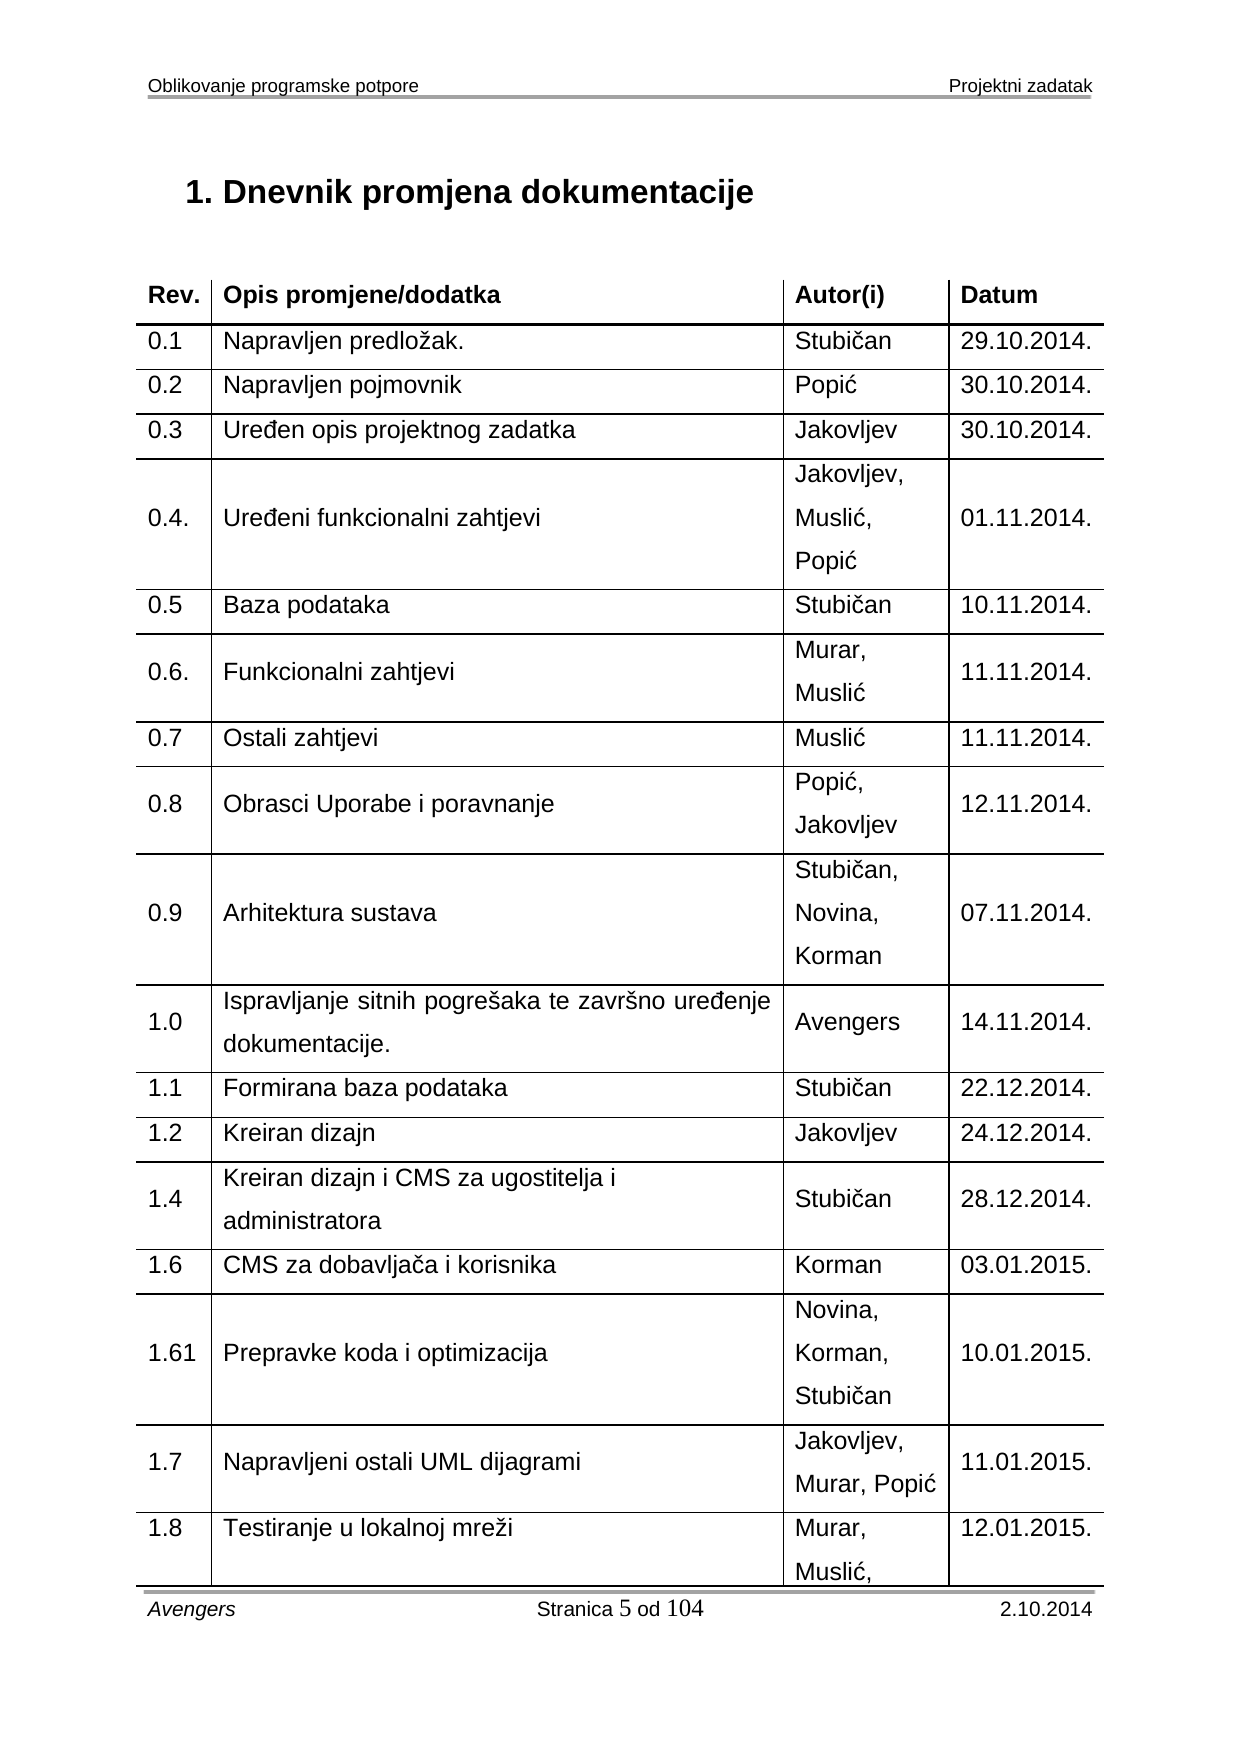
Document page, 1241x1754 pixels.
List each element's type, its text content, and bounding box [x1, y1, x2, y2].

table_header Opis promjene/dodatka [212, 280, 783, 323]
table_cell Uređeni funkcionalni zahtjevi [212, 460, 783, 589]
table_cell 1.61 [136, 1295, 211, 1424]
table_cell Stubičan [784, 590, 948, 633]
table_cell 1.1 [136, 1073, 211, 1116]
table_cell 0.1 [136, 326, 211, 369]
table_cell 0.4. [136, 460, 211, 589]
table_cell Uređen opis projektnog zadatka [212, 415, 783, 458]
table_cell Napravljen pojmovnik [212, 370, 783, 413]
table_cell Obrasci Uporabe i poravnanje [212, 767, 783, 853]
table_cell Stubičan [784, 326, 948, 369]
table_cell Jakovljev, Muslić, Popić [784, 460, 948, 589]
table_cell Stubičan [784, 1073, 948, 1116]
table_cell Baza podataka [212, 590, 783, 633]
table_cell 0.2 [136, 370, 211, 413]
table_cell Kreiran dizajn [212, 1118, 783, 1161]
table_header Datum [950, 280, 1104, 323]
table_cell 30.10.2014. [950, 415, 1104, 458]
subtitle Dnevnik promjena dokumentacije [185, 173, 1093, 211]
table_cell 1.7 [136, 1426, 211, 1512]
table_cell CMS za dobavljača i korisnika [212, 1250, 783, 1293]
table_cell Kreiran dizajn i CMS za ugostitelja i administratora [212, 1163, 783, 1249]
table_cell Arhitektura sustava [212, 855, 783, 984]
picture [147, 95, 1092, 99]
table_cell 0.3 [136, 415, 211, 458]
table_cell Jakovljev, Murar, Popić [784, 1426, 948, 1512]
table_header Rev. [136, 280, 211, 323]
table_cell 30.10.2014. [950, 370, 1104, 413]
table_cell 12.11.2014. [950, 767, 1104, 853]
table_cell 11.11.2014. [950, 635, 1104, 721]
table_cell Murar, Muslić, Popić [784, 1513, 948, 1585]
table_cell 01.11.2014. [950, 460, 1104, 589]
table_cell 0.5 [136, 590, 211, 633]
table_cell 29.10.2014. [950, 326, 1104, 369]
table_cell Stubičan [784, 1163, 948, 1249]
table_cell 10.11.2014. [950, 590, 1104, 633]
table_cell 22.12.2014. [950, 1073, 1104, 1116]
table_cell Popić, Jakovljev [784, 767, 948, 853]
table_cell 03.01.2015. [950, 1250, 1104, 1293]
table_cell 07.11.2014. [950, 855, 1104, 984]
table_cell 1.2 [136, 1118, 211, 1161]
table_cell 1.6 [136, 1250, 211, 1293]
table_cell Funkcionalni zahtjevi [212, 635, 783, 721]
table_cell 0.8 [136, 767, 211, 853]
table_cell 0.6. [136, 635, 211, 721]
table_cell Muslić [784, 723, 948, 766]
table_cell Popić [784, 370, 948, 413]
table_cell Prepravke koda i optimizacija [212, 1295, 783, 1424]
table_cell Stubičan, Novina, Korman [784, 855, 948, 984]
table_cell 1.0 [136, 986, 211, 1072]
table_cell 1.4 [136, 1163, 211, 1249]
table_cell Napravljeni ostali UML dijagrami [212, 1426, 783, 1512]
table_cell 0.7 [136, 723, 211, 766]
table_cell Jakovljev [784, 1118, 948, 1161]
table_cell 11.01.2015. [950, 1426, 1104, 1512]
table_cell 1.8 [136, 1513, 211, 1585]
table_cell 11.11.2014. [950, 723, 1104, 766]
table_cell 0.9 [136, 855, 211, 984]
table_cell Ispravljanje sitnih pogrešaka te završno uređenje dokumentacije. [212, 986, 783, 1072]
table_cell Murar, Muslić [784, 635, 948, 721]
table_cell 10.01.2015. [950, 1295, 1104, 1424]
table_cell 28.12.2014. [950, 1163, 1104, 1249]
table_cell Testiranje u lokalnoj mreži [212, 1513, 783, 1585]
picture [143, 1590, 1096, 1594]
table_cell Novina, Korman, Stubičan [784, 1295, 948, 1424]
table_cell 24.12.2014. [950, 1118, 1104, 1161]
table_cell 12.01.2015. [950, 1513, 1104, 1585]
table_cell Ostali zahtjevi [212, 723, 783, 766]
table_header Autor(i) [784, 280, 948, 323]
table_cell Jakovljev [784, 415, 948, 458]
table_cell Avengers [784, 986, 948, 1072]
table_cell Napravljen predložak. [212, 326, 783, 369]
table_cell 14.11.2014. [950, 986, 1104, 1072]
table_cell Formirana baza podataka [212, 1073, 783, 1116]
table_cell Korman [784, 1250, 948, 1293]
